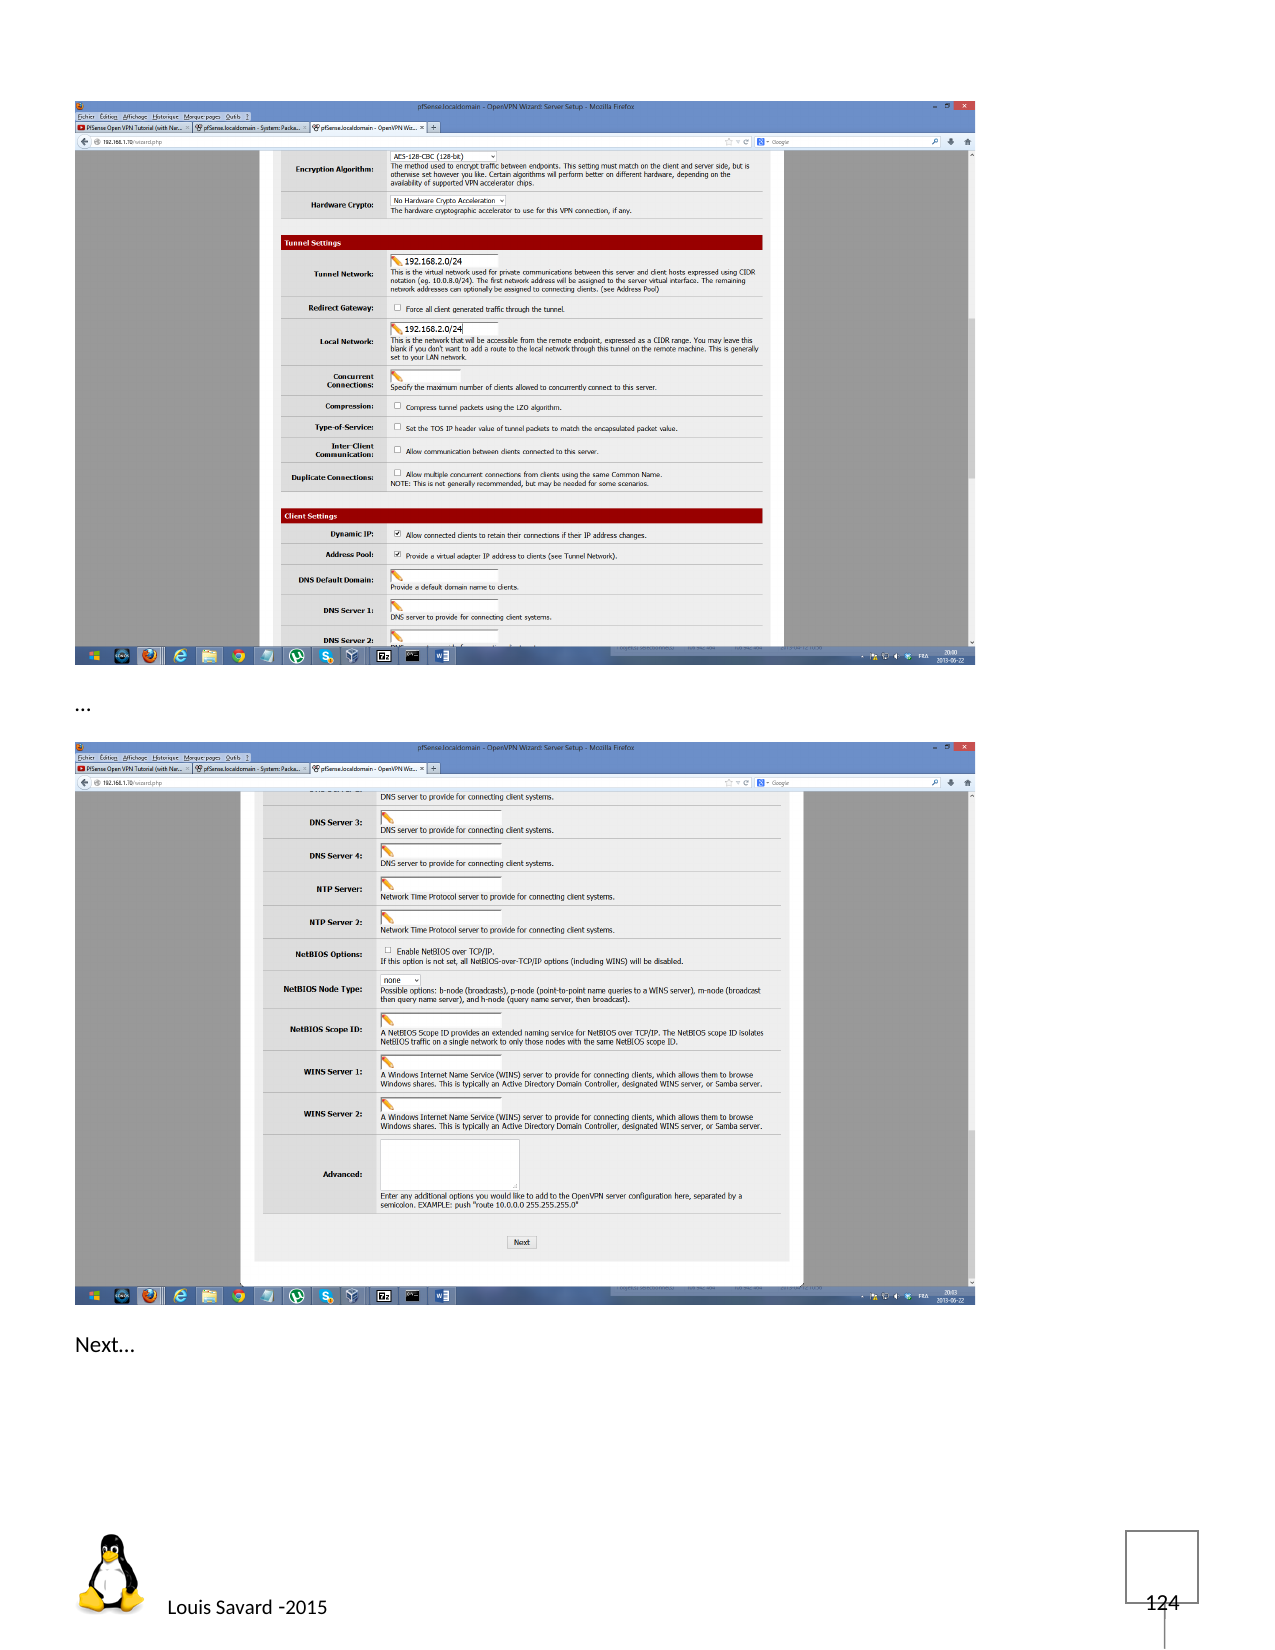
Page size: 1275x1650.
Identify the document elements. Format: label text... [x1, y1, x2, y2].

text … [75, 689, 1200, 717]
text Next… [75, 1330, 1200, 1358]
picture [75, 101, 976, 665]
picture [75, 1530, 147, 1615]
picture [75, 742, 976, 1305]
